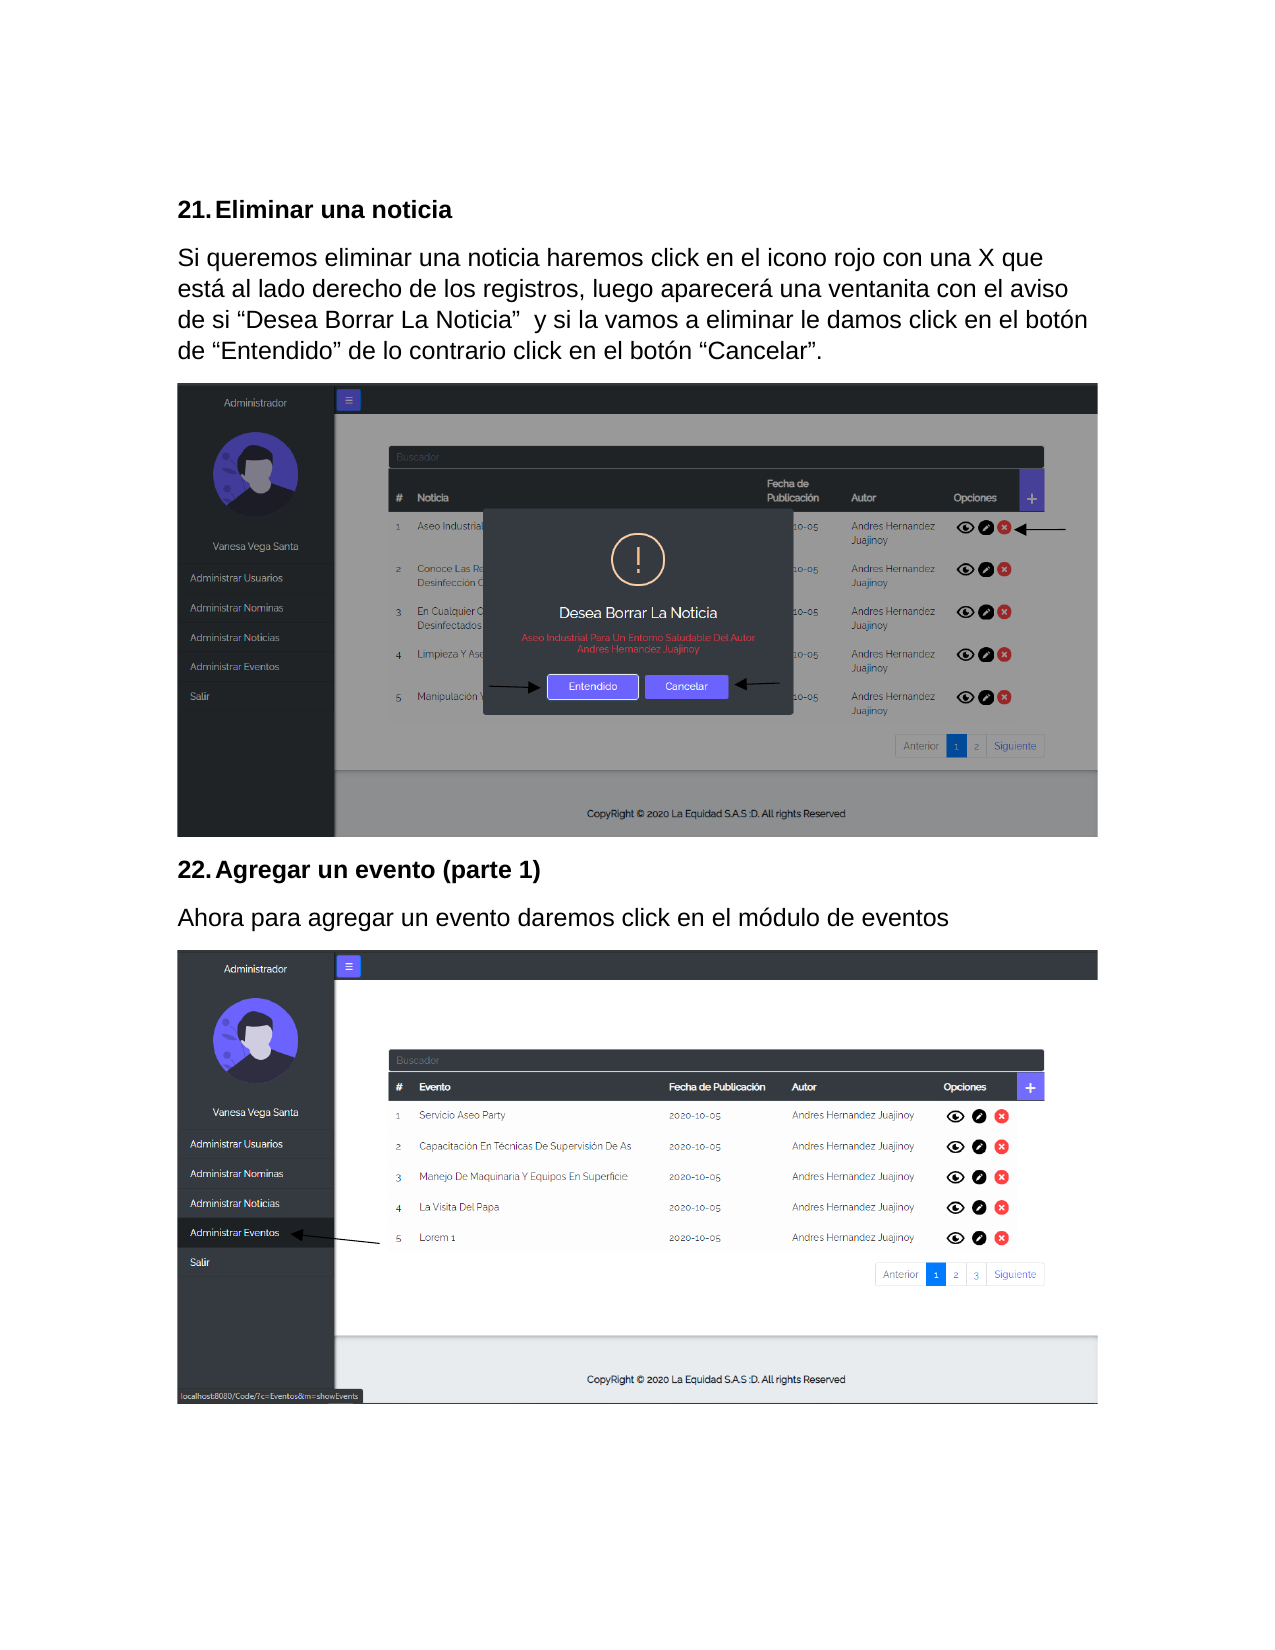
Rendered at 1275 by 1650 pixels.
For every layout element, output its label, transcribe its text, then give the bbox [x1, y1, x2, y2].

picture [177, 383, 1098, 837]
list Agregar un evento (parte 1) [177, 855, 1098, 884]
text Si queremos eliminar una noticia haremos click en el icono rojo con una X que está al lado derecho de los registros, luego aparecerá una ventanita con el aviso de si “Desea Borrar La Noticia” y si la vamos a eliminar le damos click en el botón de “Entendido” de lo contrario click en el botón “Cancelar”. [177, 243, 1098, 365]
picture [177, 950, 1098, 1404]
text Ahora para agregar un evento daremos click en el módulo de eventos [177, 903, 1098, 932]
list Eliminar una noticia [177, 195, 1098, 224]
